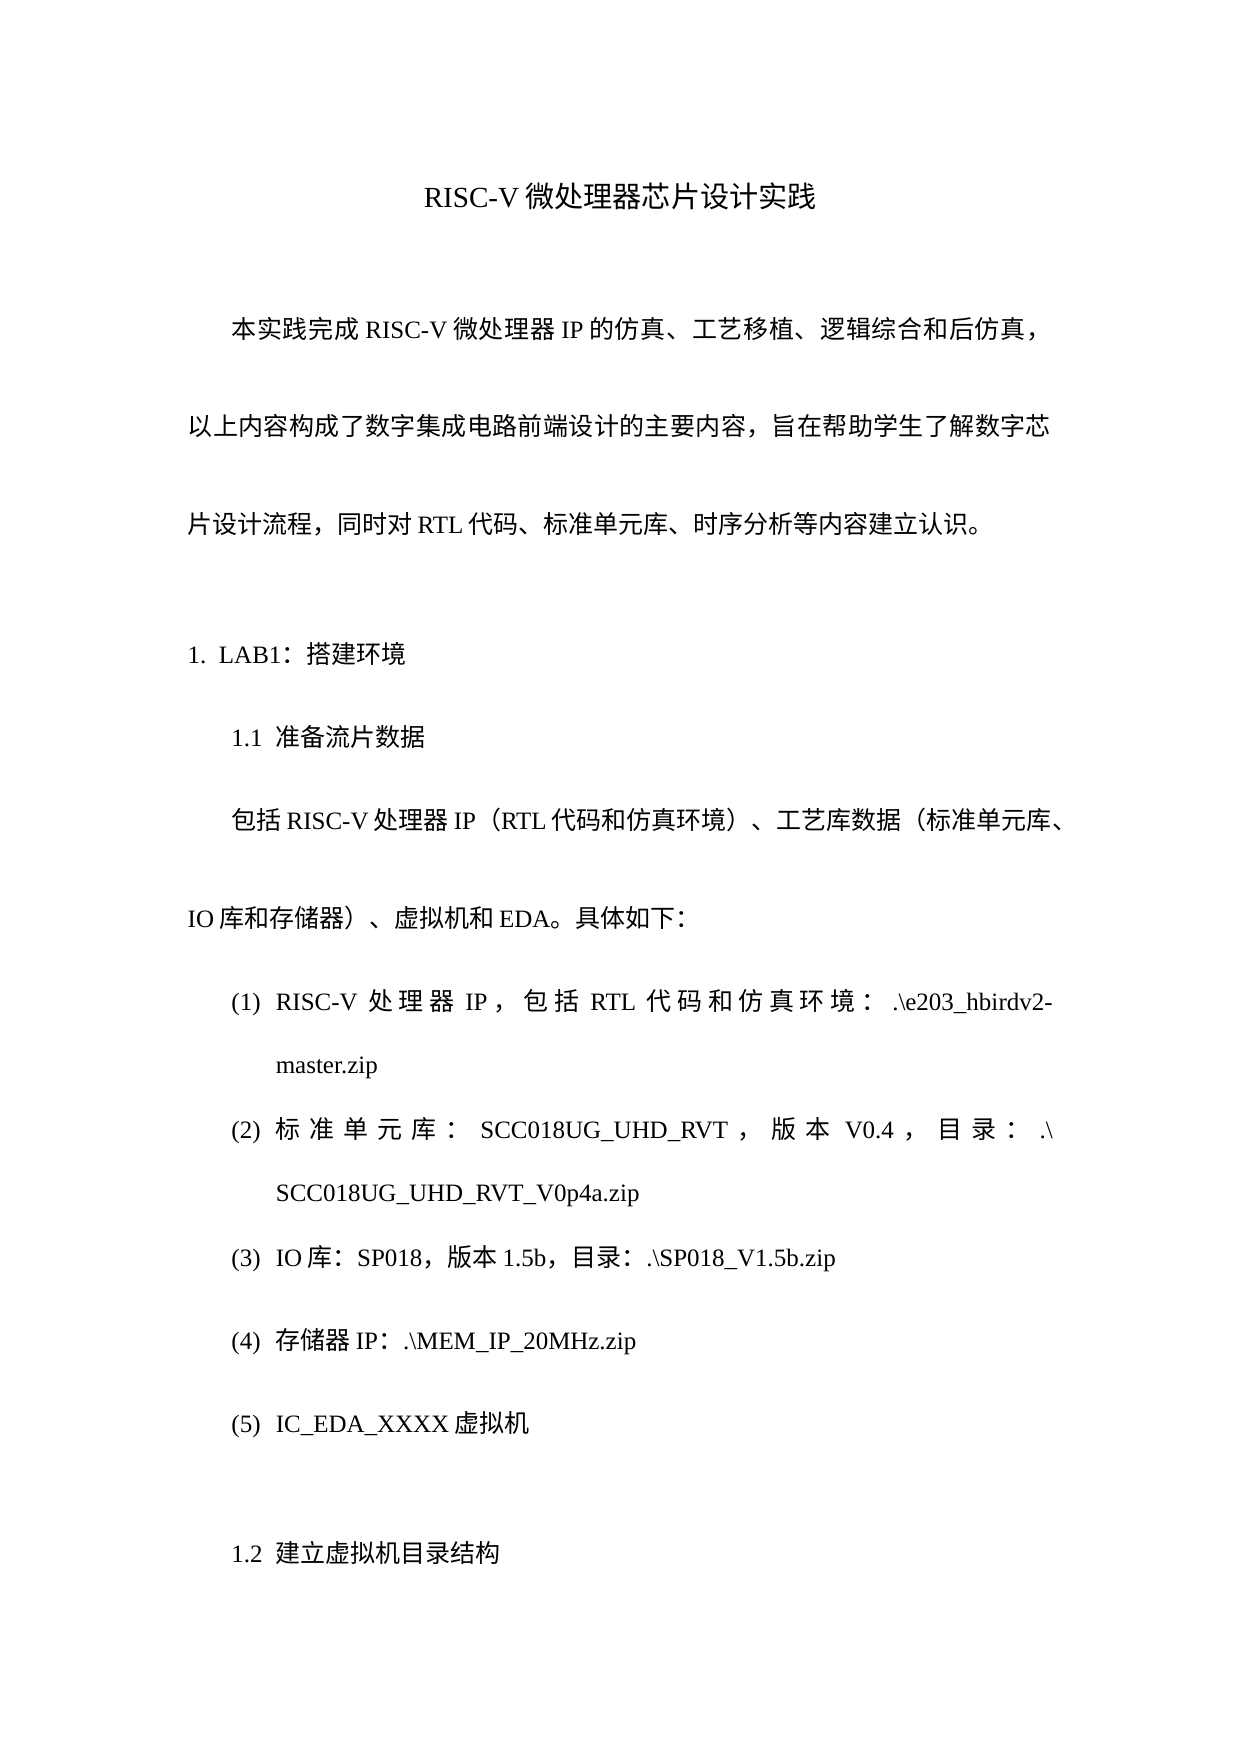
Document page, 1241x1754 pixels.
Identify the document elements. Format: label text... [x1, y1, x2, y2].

text 本实践完成RISC-V微处理器IP的仿真、工艺移植、逻辑综合和后仿真，以上内容构成了数字集成电路前端设计的主要内容，旨在帮助学生了解数字芯片设计流程，同时对RTL代码、标准单元库、时序分析等内容建立认识。 [187, 295, 1053, 555]
list 准备流片数据 [187, 703, 1053, 768]
list 存储器IP：.\MEM_IP_20MHz.zip [231, 1306, 1053, 1371]
list 标准单元库：SCC018UG_UHD_RVT，版本V0.4，目录：.\SCC018UG_UHD_RVT_V0p4a.zip [231, 1095, 1053, 1209]
list RISC-V处理器IP，包括RTL代码和仿真环境：.\e203_hbirdv2-master.zip [231, 967, 1053, 1081]
list IC_EDA_XXXX虚拟机 [231, 1389, 1053, 1454]
list 建立虚拟机目录结构 [187, 1519, 1053, 1584]
list IO库：SP018，版本1.5b，目录：.\SP018_V1.5b.zip [231, 1223, 1053, 1288]
text RISC-V微处理器芯片设计实践 [187, 162, 1053, 227]
text 包括RISC-V处理器IP（RTL代码和仿真环境）、工艺库数据（标准单元库、IO库和存储器）、虚拟机和EDA。具体如下： [187, 786, 1053, 949]
list LAB1：搭建环境 [187, 620, 1053, 685]
